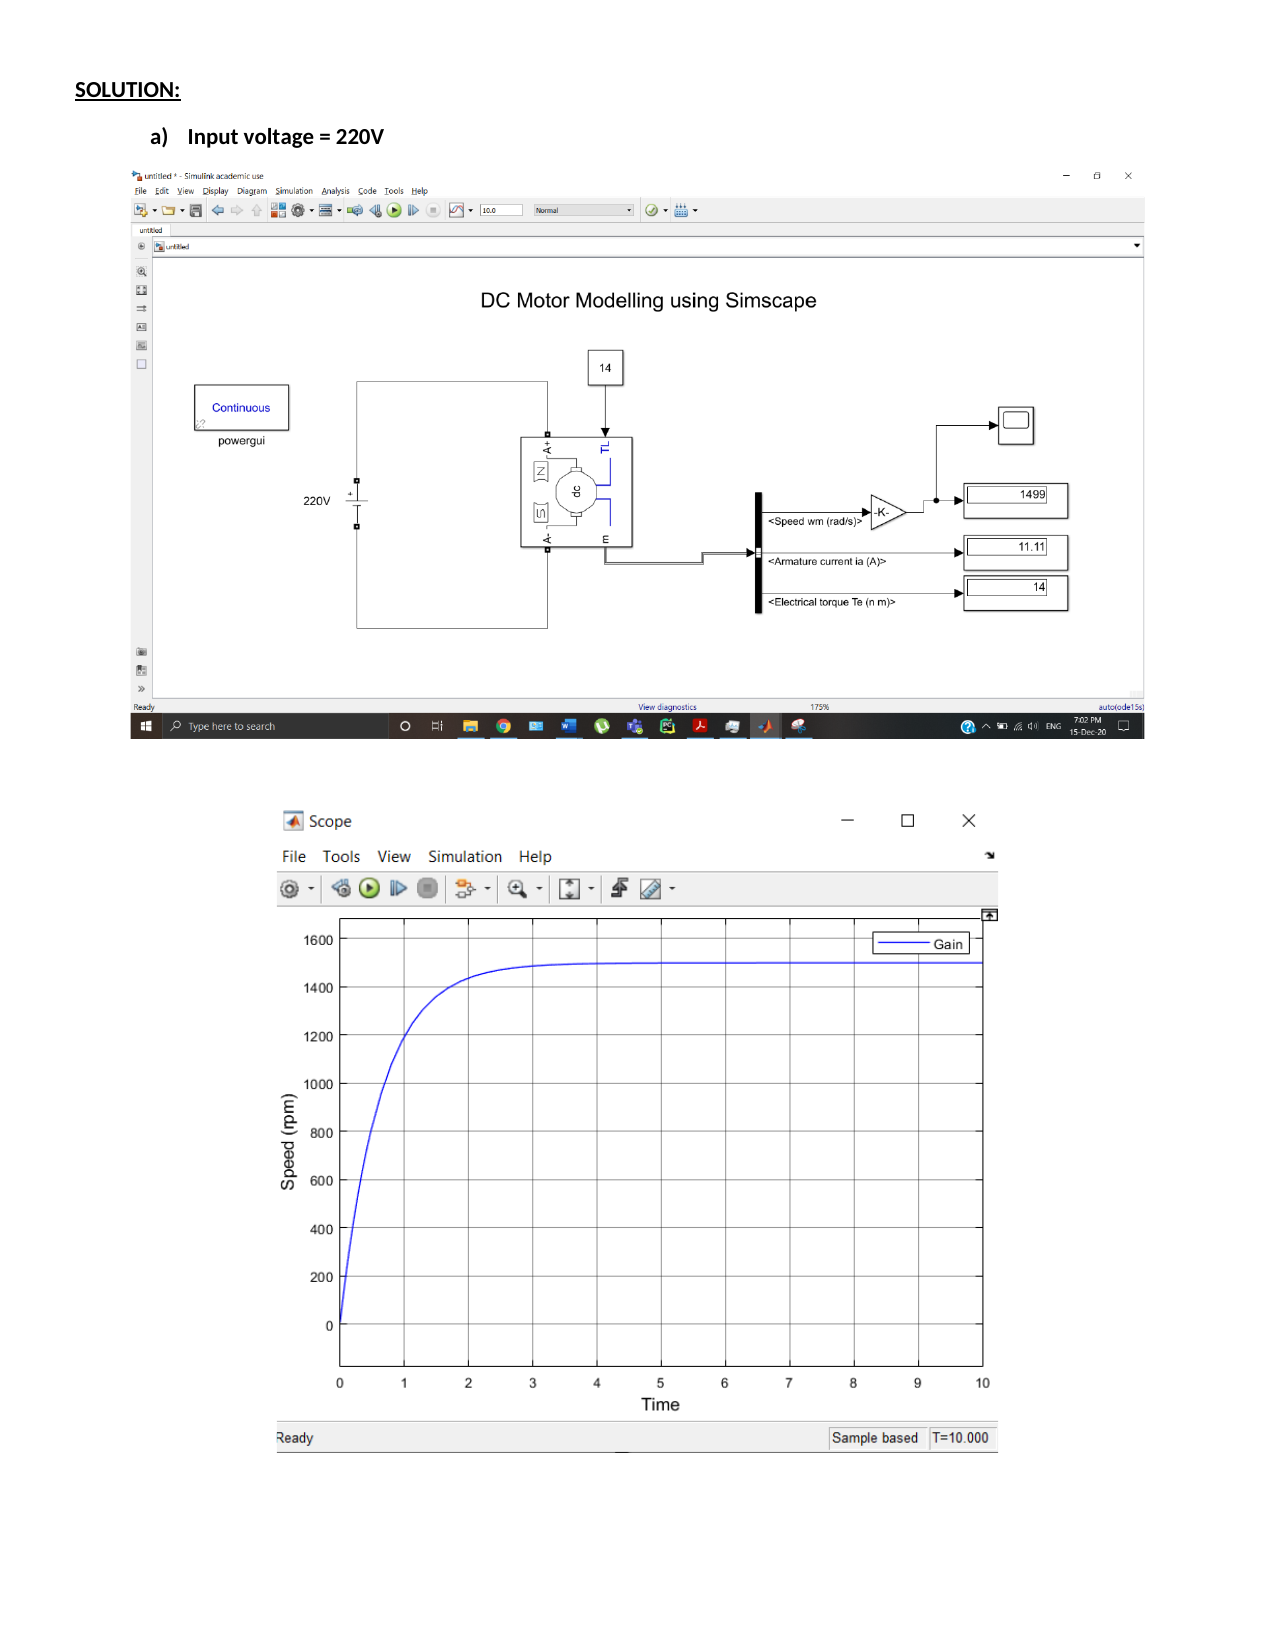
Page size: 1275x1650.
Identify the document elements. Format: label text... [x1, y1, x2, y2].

picture [130, 168, 1145, 739]
text SOLUTION: [75, 75, 1200, 103]
list Input voltage = 220V [150, 122, 1200, 150]
picture [276, 804, 999, 1453]
